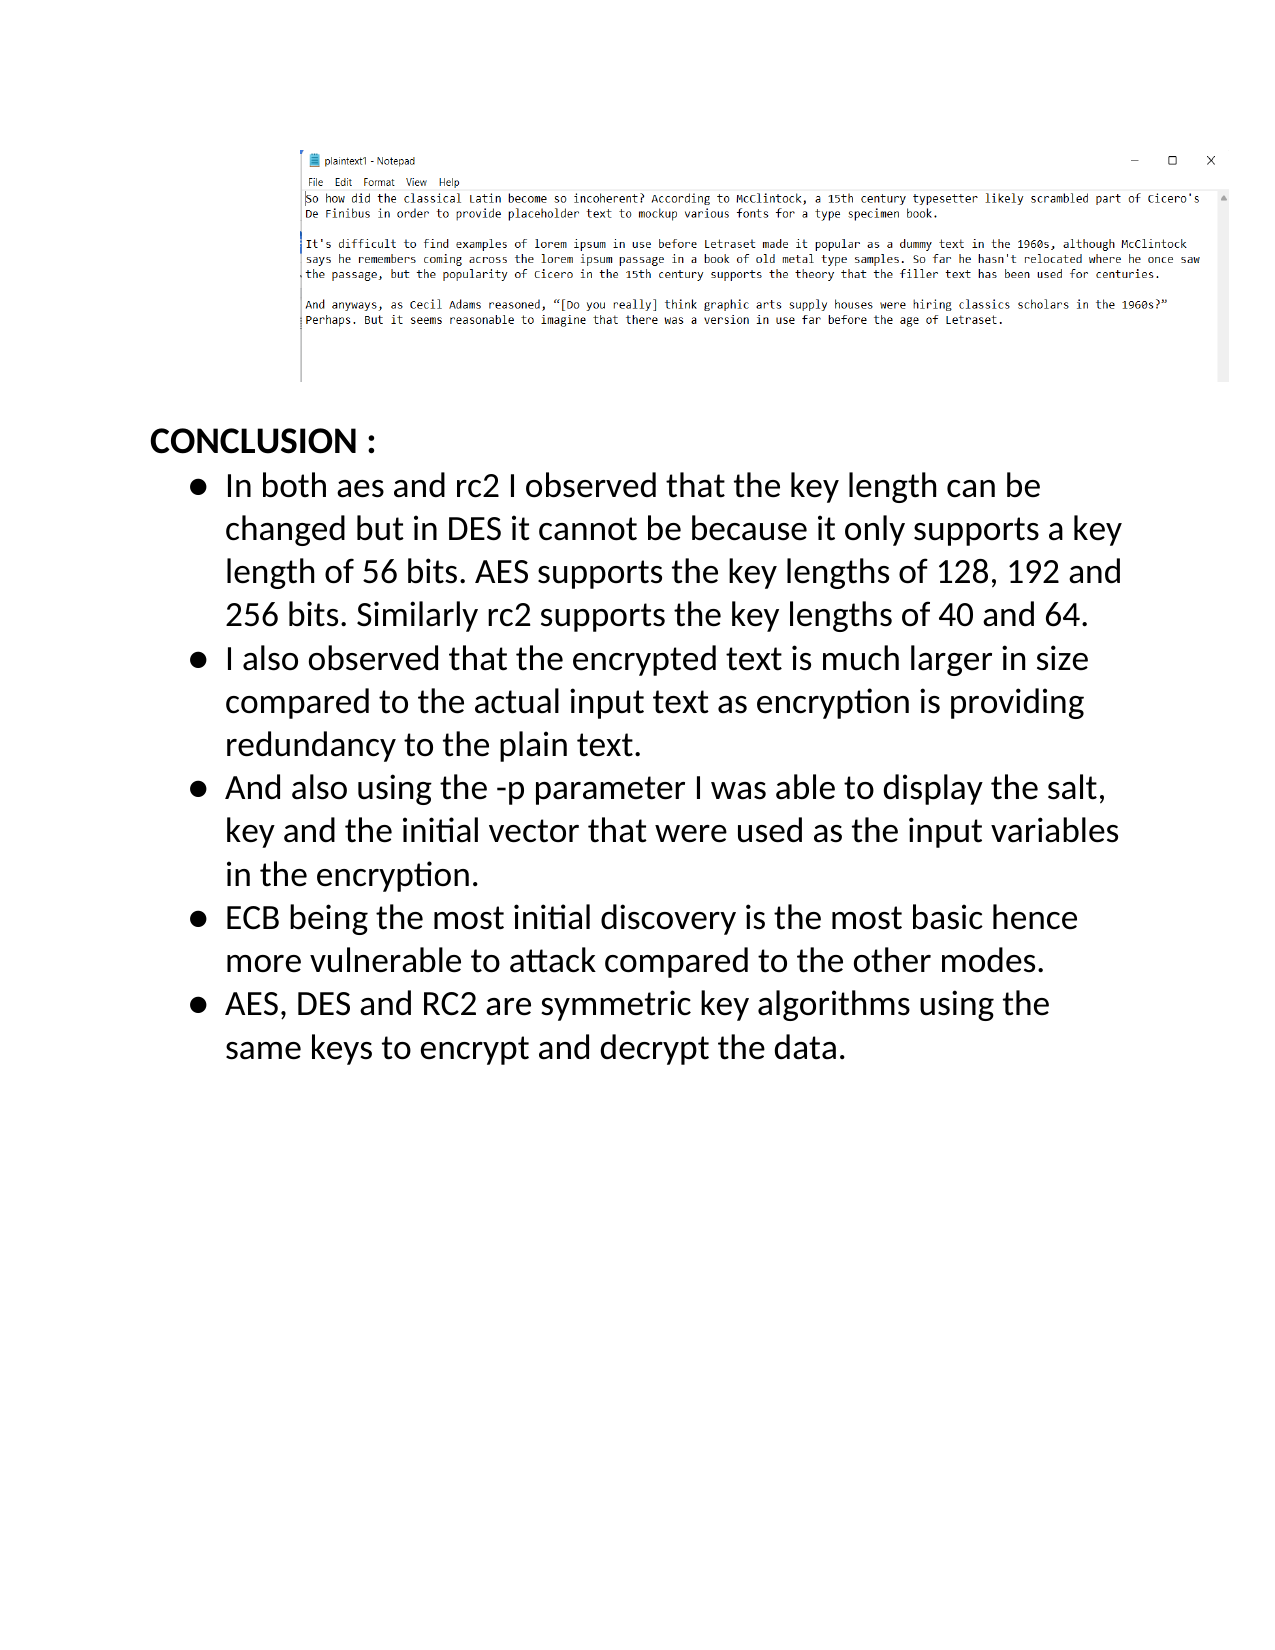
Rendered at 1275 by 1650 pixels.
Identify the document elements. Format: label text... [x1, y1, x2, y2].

picture [300, 150, 1229, 382]
list And also using the -p parameter I was able to display the salt, key and the initial vector that were used as the input variables in the encryption. [187, 765, 1125, 895]
list In both aes and rc2 I observed that the key length can be changed but in DES it cannot be because it only supports a key length of 56 bits. AES supports the key lengths of 128, 192 and 256 bits. Similarly rc2 supports the key lengths of 40 and 64. [187, 463, 1125, 636]
list ECB being the most initial discovery is the most basic hence more vulnerable to attack compared to the other modes. [187, 895, 1125, 981]
list AES, DES and RC2 are symmetric key algorithms using the same keys to encrypt and decrypt the data. [187, 981, 1125, 1068]
text CONCLUSION : [150, 417, 1125, 463]
list I also observed that the encrypted text is much larger in size compared to the actual input text as encryption is providing redundancy to the plain text. [187, 636, 1125, 765]
